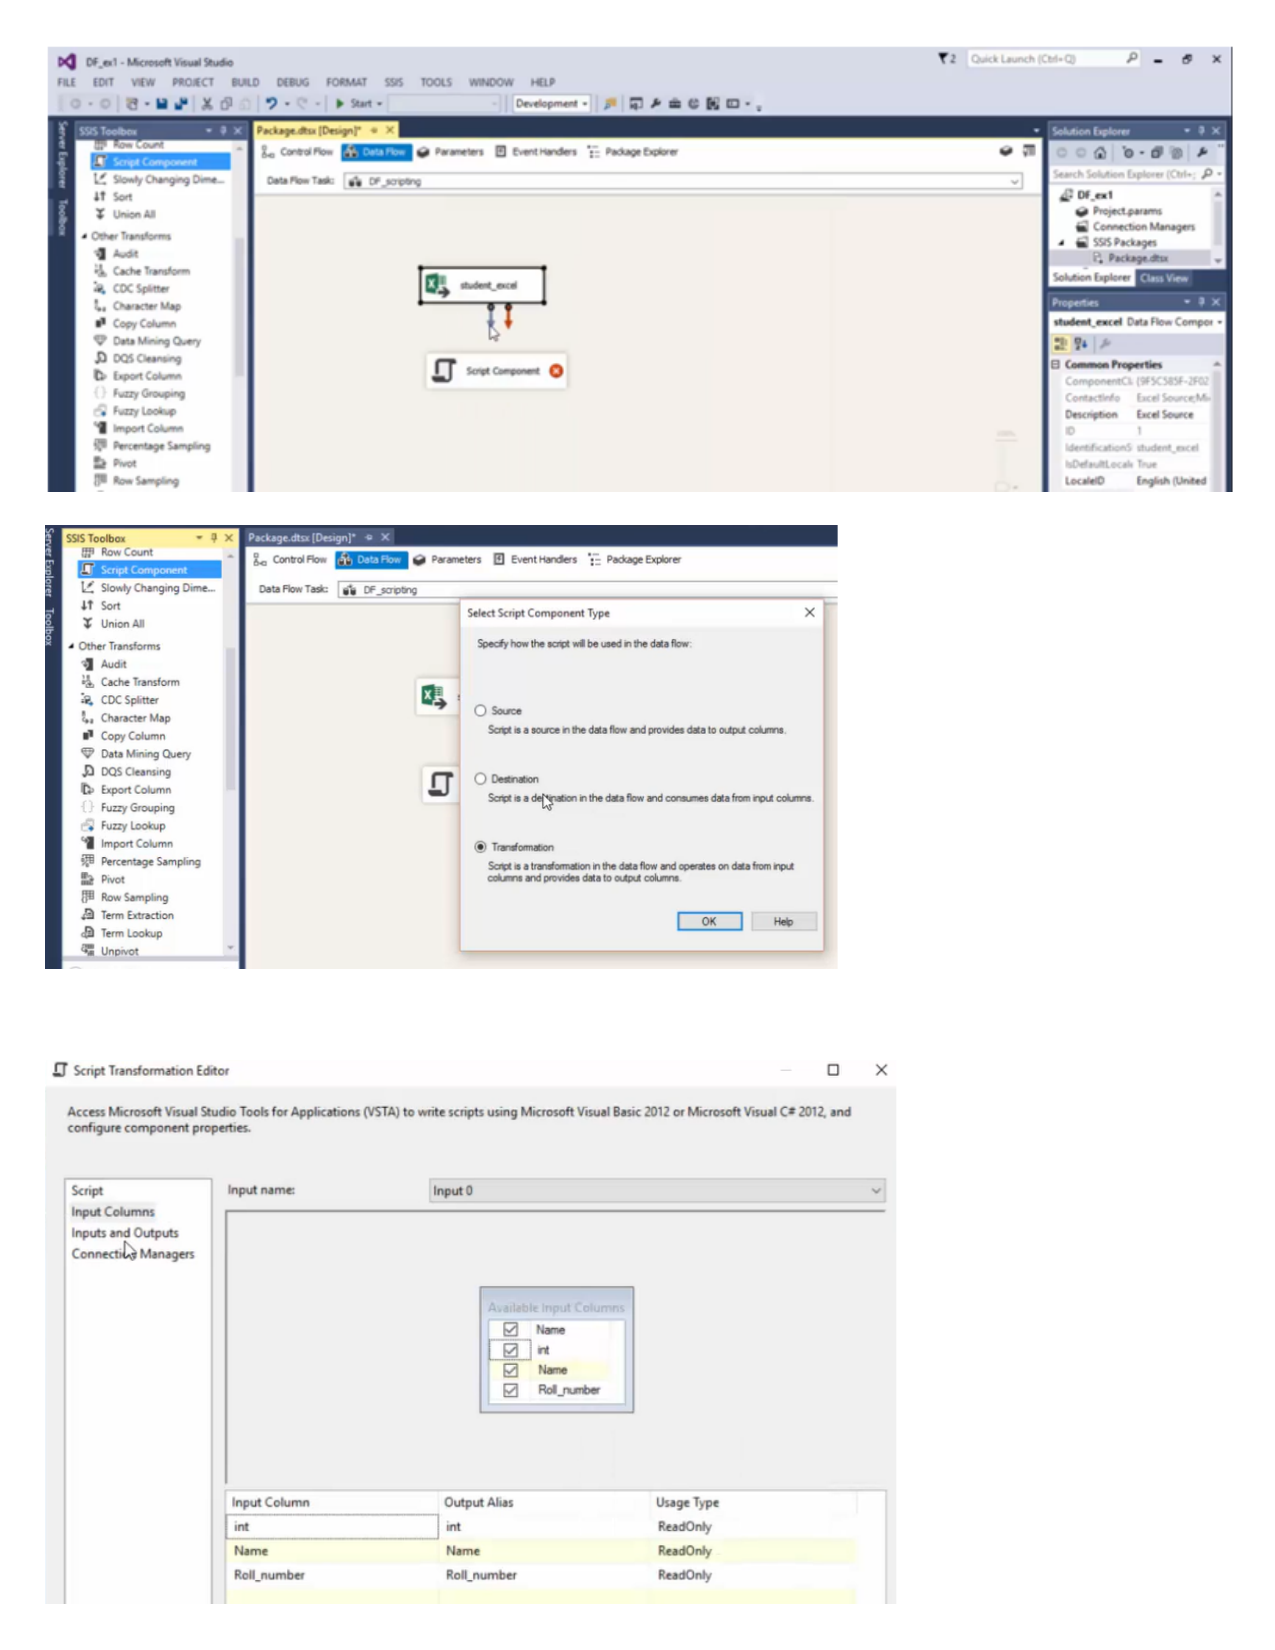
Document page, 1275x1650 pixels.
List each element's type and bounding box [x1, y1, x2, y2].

picture [45, 1060, 897, 1604]
picture [45, 525, 838, 969]
picture [45, 45, 1236, 492]
